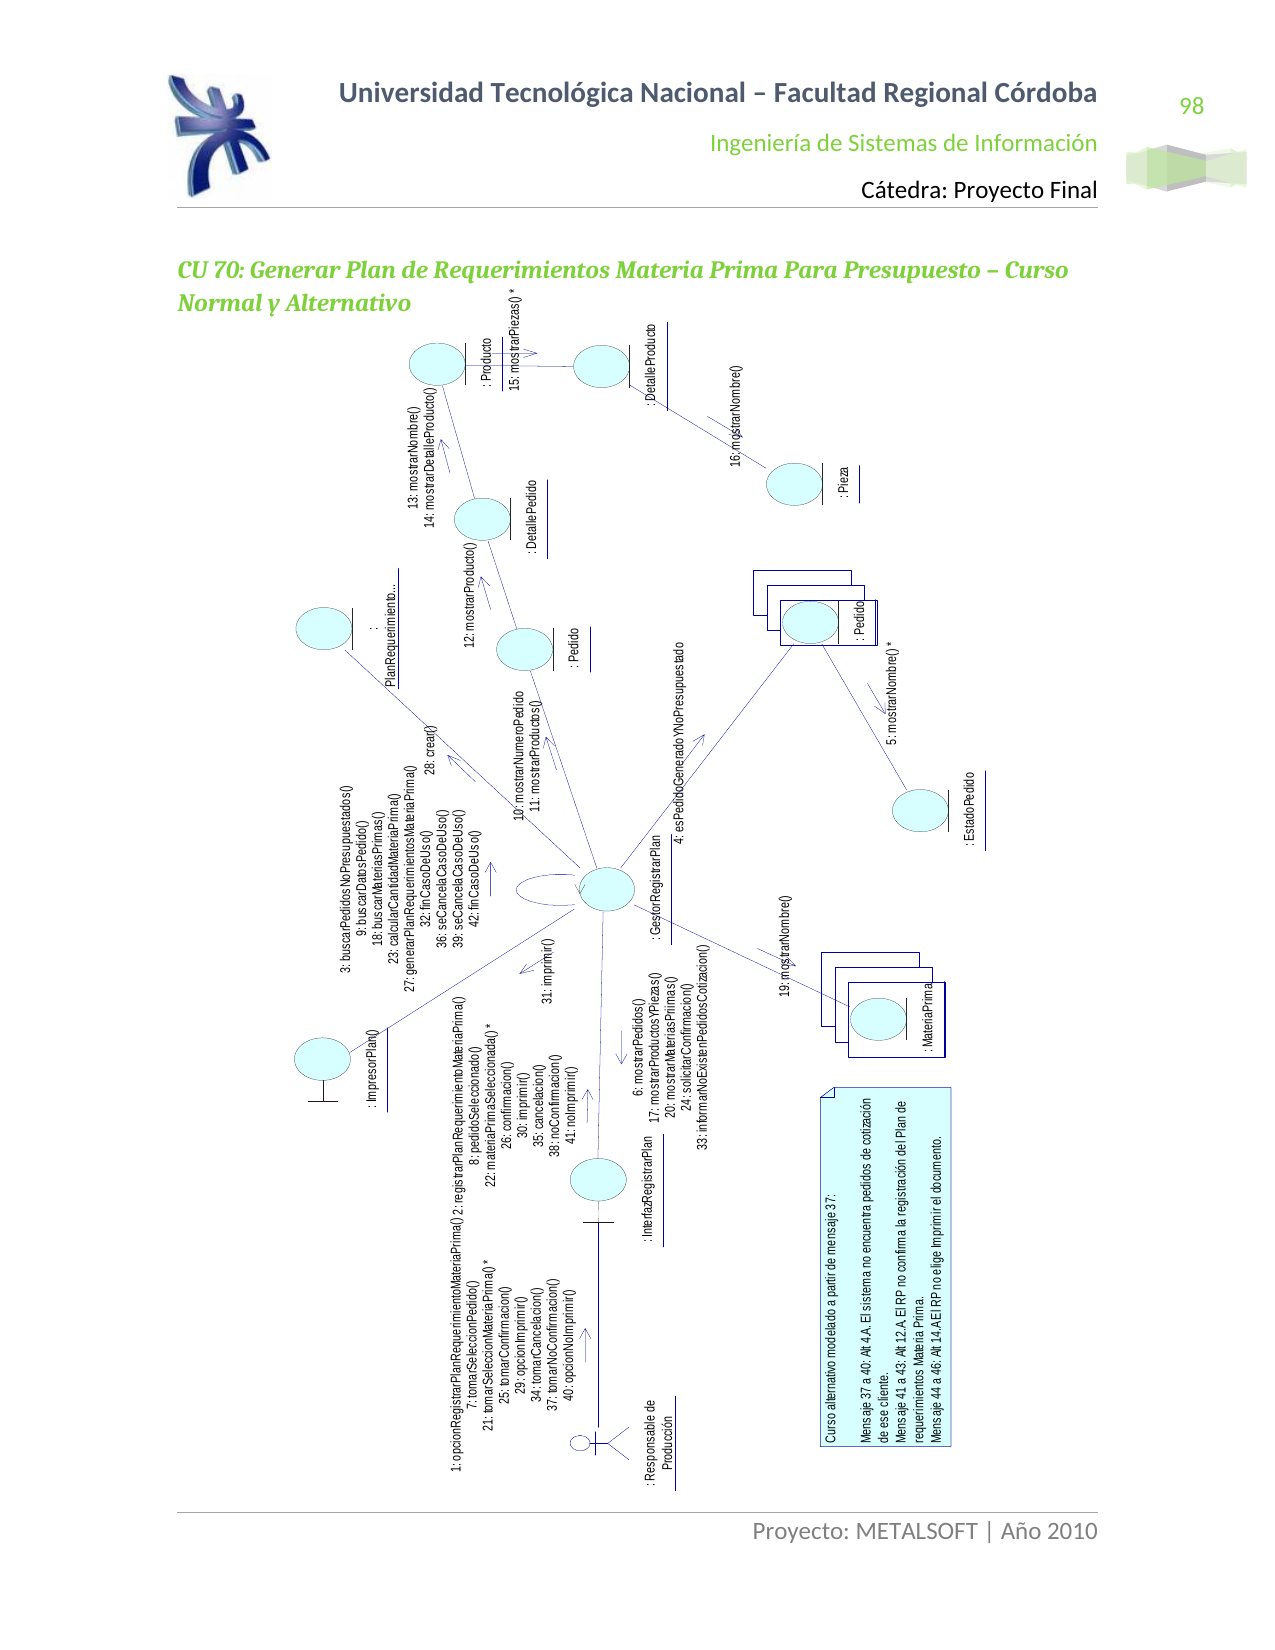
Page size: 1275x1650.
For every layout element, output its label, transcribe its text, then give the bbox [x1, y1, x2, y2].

picture [167, 74, 272, 199]
text CU 70: Generar Plan de Requerimientos Materia Prima Para Presupuesto – Curso Normal y Alternativo [177, 256, 1098, 318]
